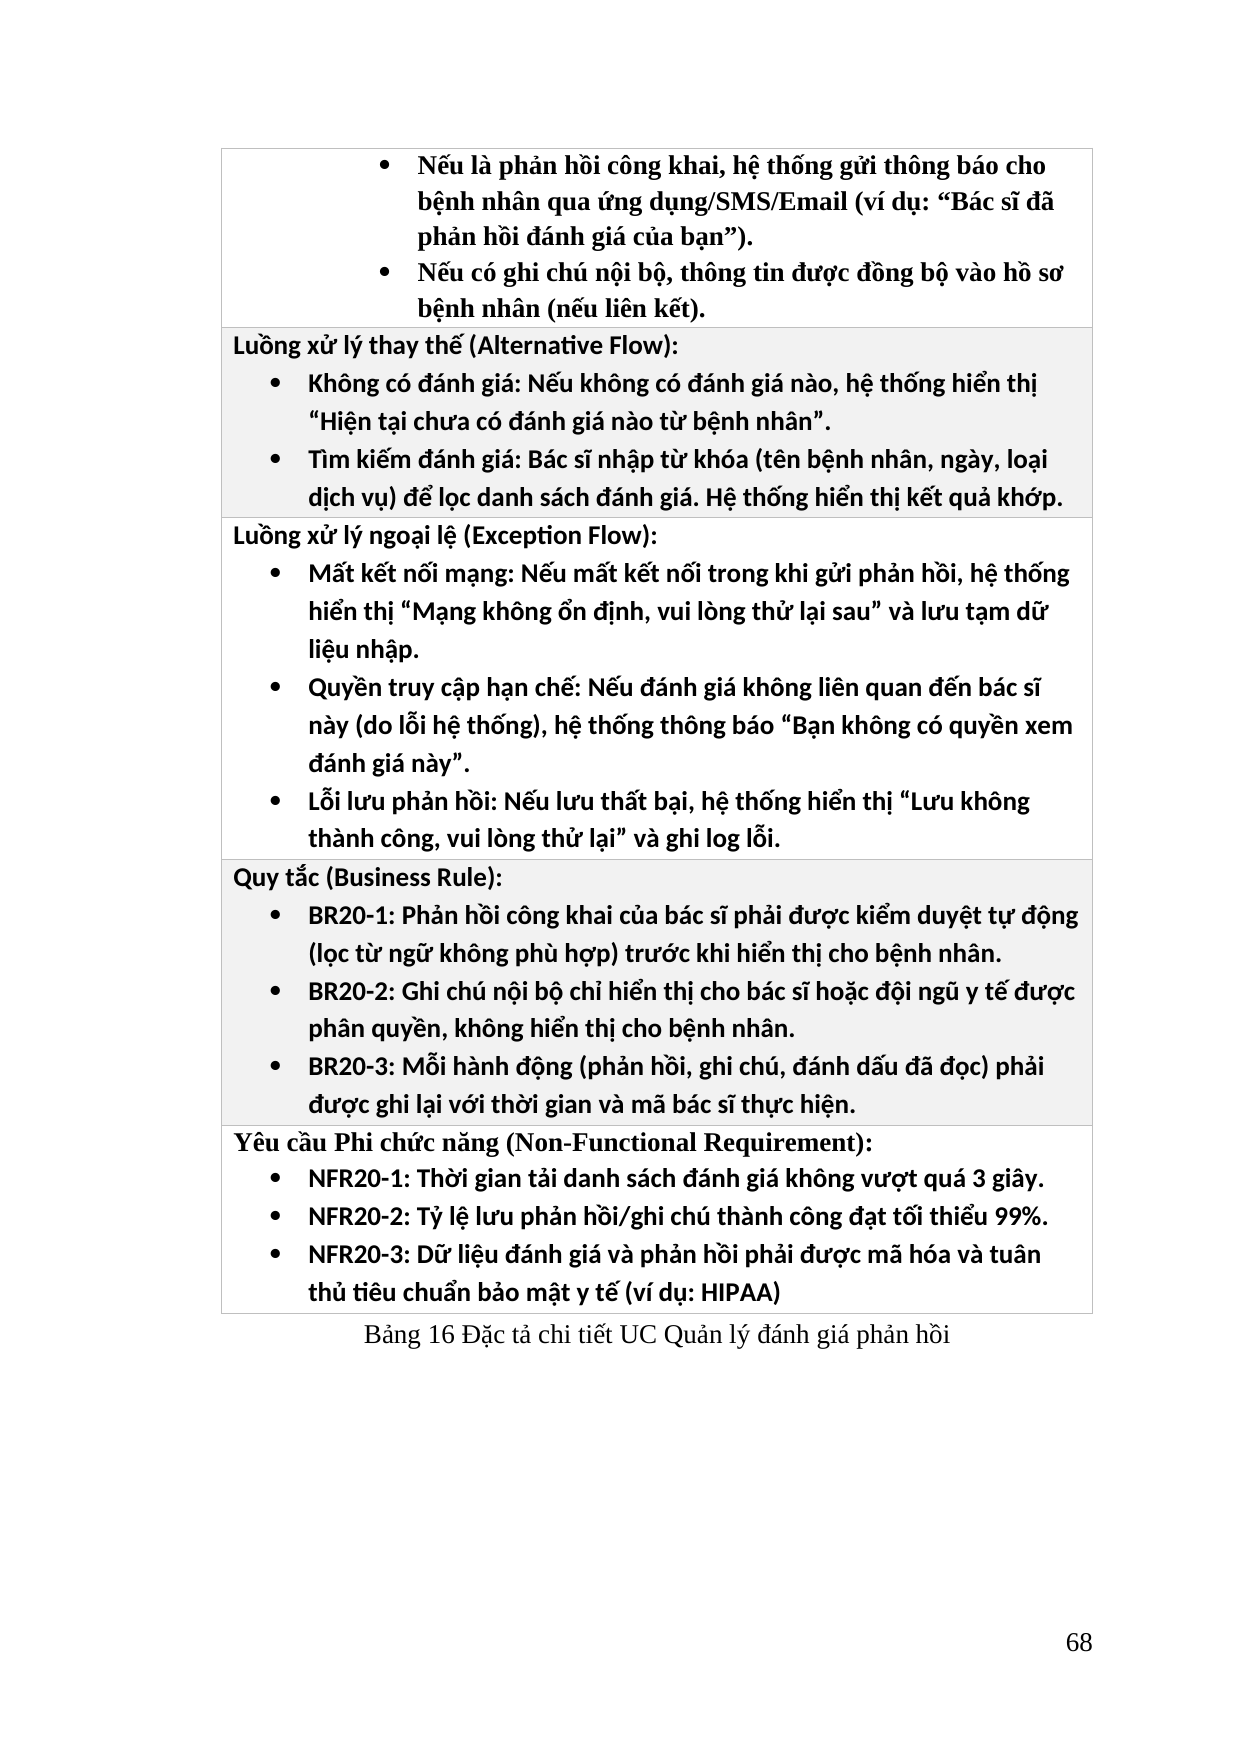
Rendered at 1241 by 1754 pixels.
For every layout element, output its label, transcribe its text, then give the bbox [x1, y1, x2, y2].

table_cell Yêu cầu Phi chức năng (Non-Functional Requirement): NFR20-1: Thời gian tải danh sách đánh giá không vượt quá 3 giây. NFR20-2: Tỷ lệ lưu phản hồi/ghi chú thành công đạt tối thiểu 99%. NFR20-3: Dữ liệu đánh giá và phản hồi phải được mã hóa và tuân thủ tiêu chuẩn bảo mật y tế (ví dụ: HIPAA) [222, 1126, 1092, 1313]
table_cell Quy tắc (Business Rule): BR20-1: Phản hồi công khai của bác sĩ phải được kiểm duyệt tự động (lọc từ ngữ không phù hợp) trước khi hiển thị cho bệnh nhân. BR20-2: Ghi chú nội bộ chỉ hiển thị cho bác sĩ hoặc đội ngũ y tế được phân quyền, không hiển thị cho bệnh nhân. BR20-3: Mỗi hành động (phản hồi, ghi chú, đánh dấu đã đọc) phải được ghi lại với thời gian và mã bác sĩ thực hiện. [222, 860, 1092, 1125]
table_cell Luồng xử lý ngoại lệ (Exception Flow): Mất kết nối mạng: Nếu mất kết nối trong khi gửi phản hồi, hệ thống hiển thị “Mạng không ổn định, vui lòng thử lại sau” và lưu tạm dữ liệu nhập. Quyền truy cập hạn chế: Nếu đánh giá không liên quan đến bác sĩ này (do lỗi hệ thống), hệ thống thông báo “Bạn không có quyền xem đánh giá này”. Lỗi lưu phản hồi: Nếu lưu thất bại, hệ thống hiển thị “Lưu không thành công, vui lòng thử lại” và ghi log lỗi. [222, 518, 1092, 859]
table_cell Luồng xử lý thay thế (Alternative Flow): Không có đánh giá: Nếu không có đánh giá nào, hệ thống hiển thị “Hiện tại chưa có đánh giá nào từ bệnh nhân”. Tìm kiếm đánh giá: Bác sĩ nhập từ khóa (tên bệnh nhân, ngày, loại dịch vụ) để lọc danh sách đánh giá. Hệ thống hiển thị kết quả khớp. [222, 328, 1092, 517]
text Bảng 16 Đặc tả chi tiết UC Quản lý đánh giá phản hồi [221, 1318, 1092, 1349]
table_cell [222, 149, 1092, 327]
